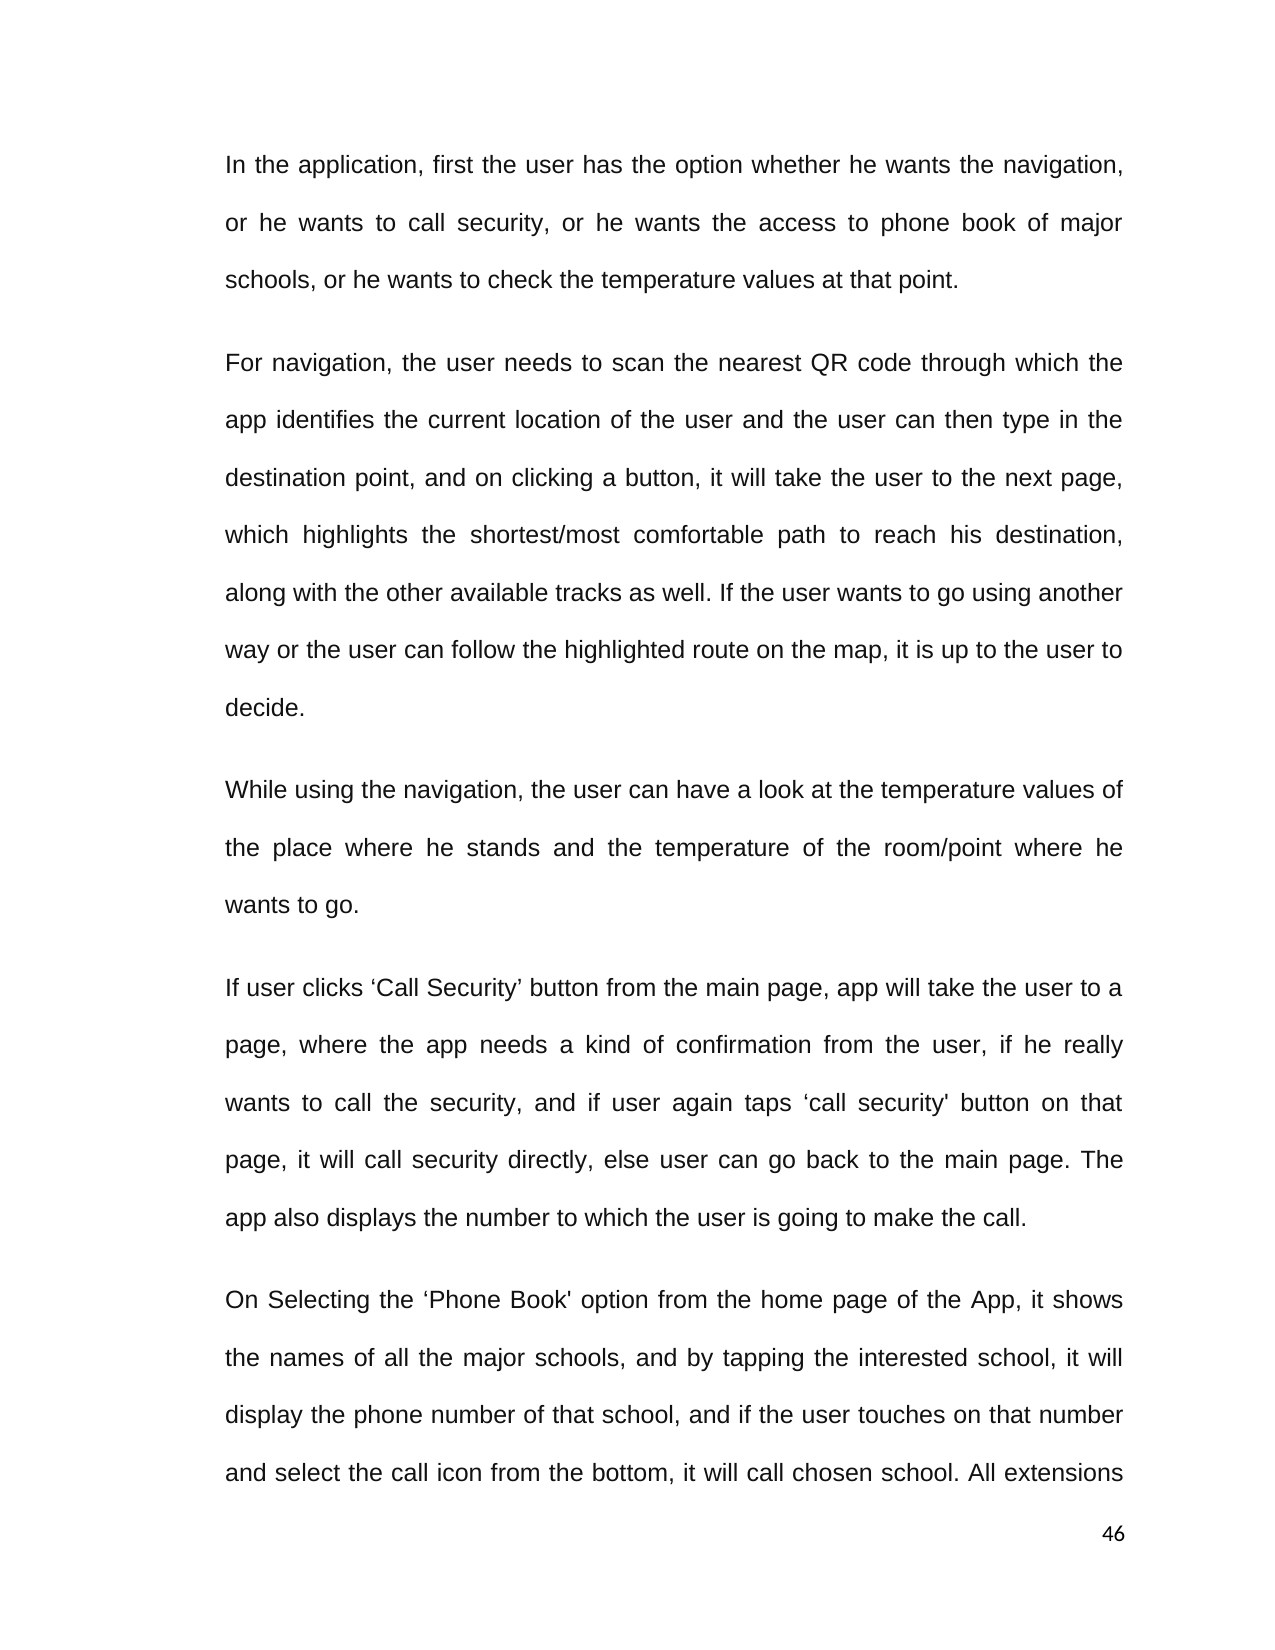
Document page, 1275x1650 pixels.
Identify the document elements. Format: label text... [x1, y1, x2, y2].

text While using the navigation, the user can have a look at the temperature values of the place where he stands and the temperature of the room/point where he wants to go. [225, 775, 1125, 919]
text For navigation, the user needs to scan the nearest QR code through which the app identifies the current location of the user and the user can then type in the destination point, and on clicking a button, it will take the user to the next page, which highlights the shortest/most comfortable path to reach his destination, along with the other available tracks as well. If the user wants to go using another way or the user can follow the highlighted route on the map, it is up to the user to decide. [225, 347, 1125, 721]
text In the application, first the user has the option whether he wants the navigation, or he wants to call security, or he wants the access to phone book of major schools, or he wants to check the temperature values at that point. [225, 150, 1125, 294]
text If user clicks ‘Call Security’ button from the main page, app will take the user to a page, where the app needs a kind of confirmation from the user, if he really wants to call the security, and if user again taps ‘call security' button on that page, it will call security directly, else user can go back to the main page. The app also displays the number to which the user is going to make the call. [225, 972, 1125, 1231]
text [225, 1285, 1125, 1486]
